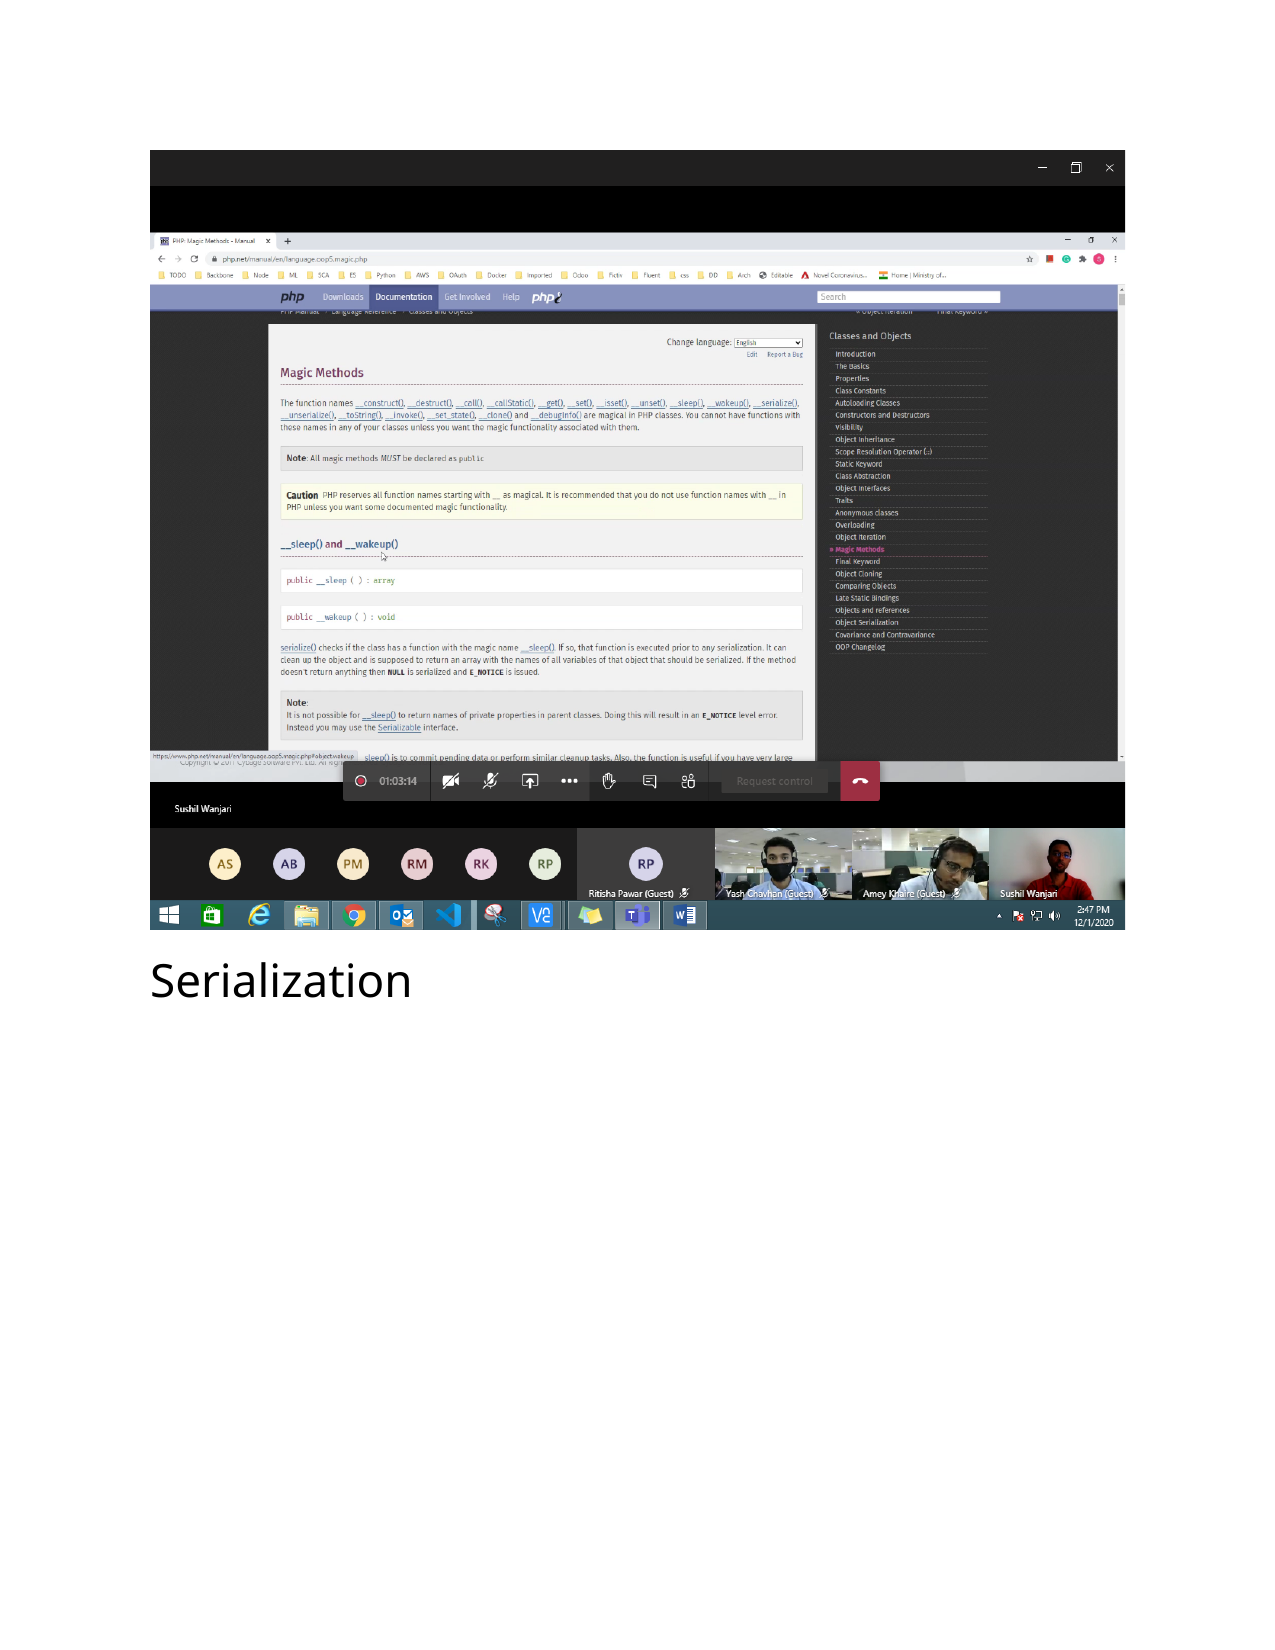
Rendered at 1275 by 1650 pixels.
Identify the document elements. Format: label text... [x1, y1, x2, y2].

text Serialization [150, 949, 1125, 1011]
picture [150, 150, 1125, 930]
